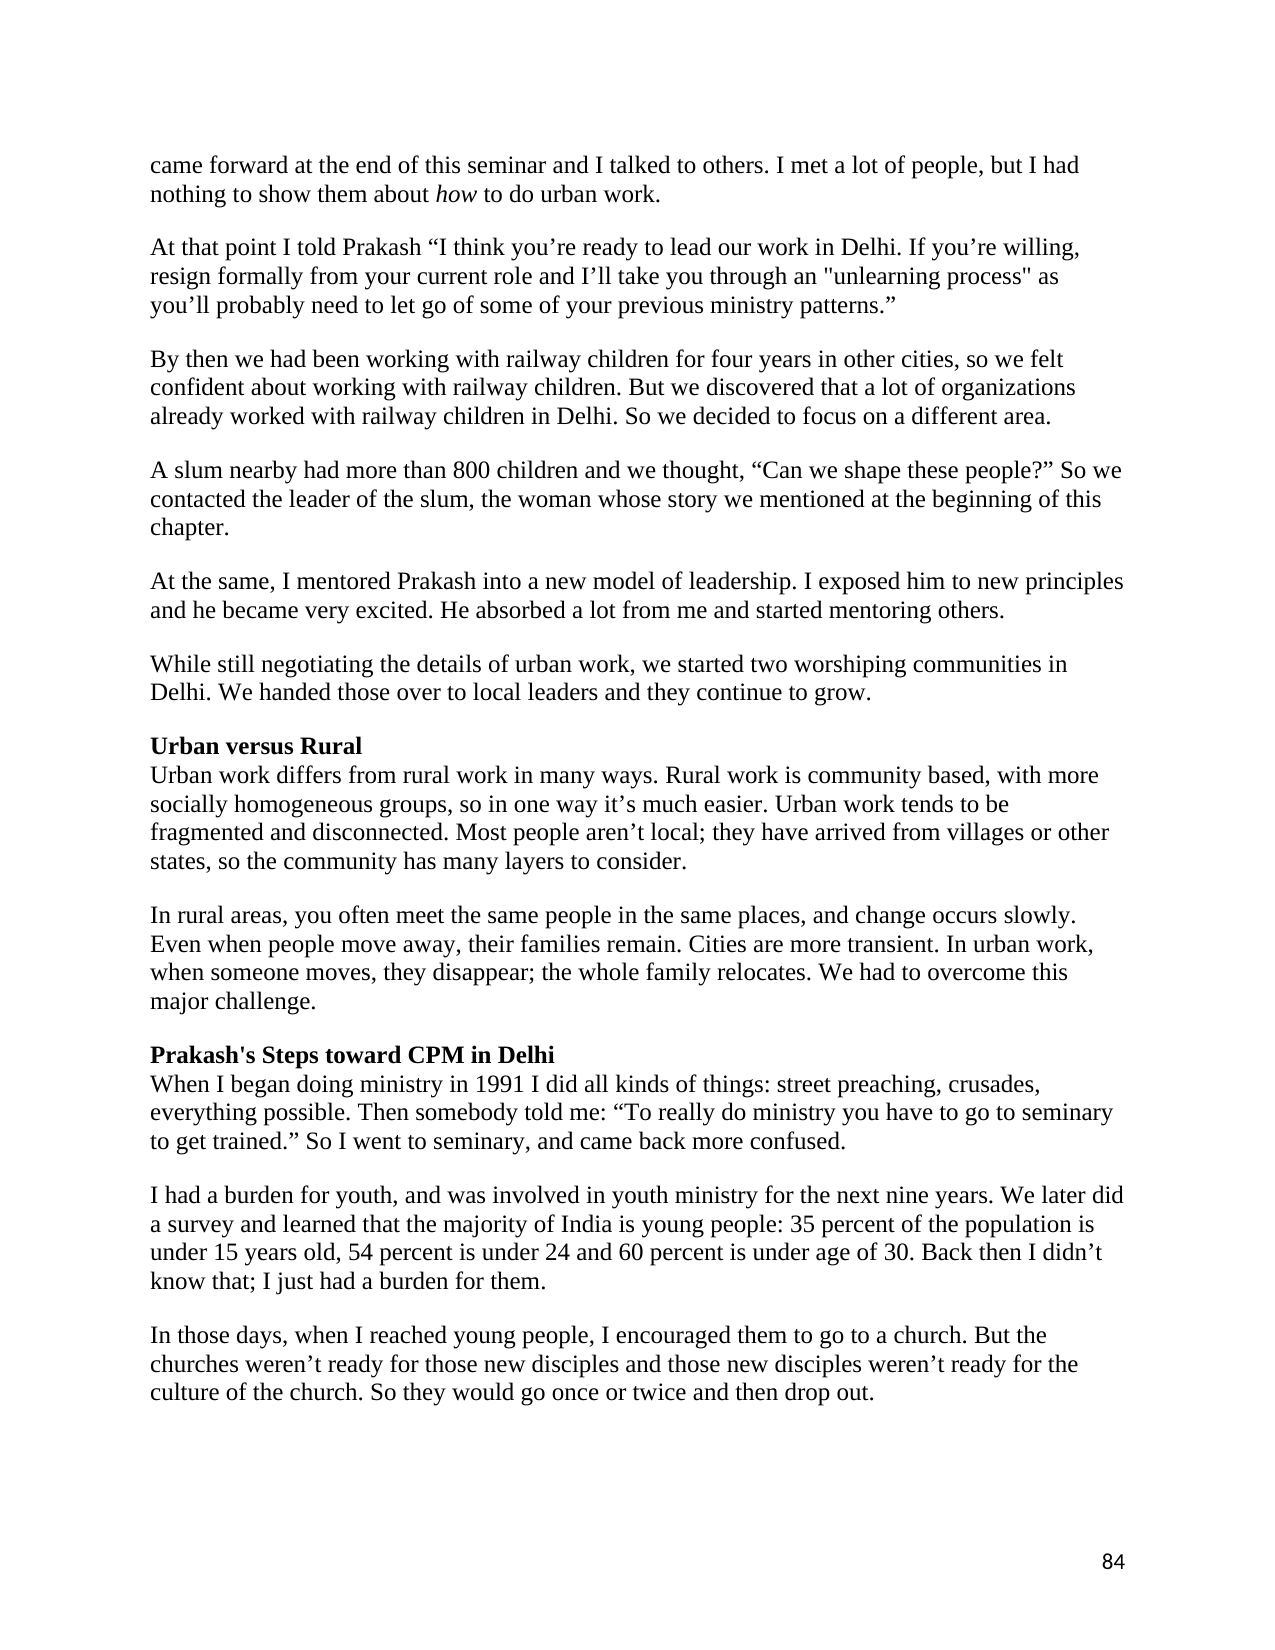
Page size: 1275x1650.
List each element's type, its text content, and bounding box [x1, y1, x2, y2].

text By then we had been working with railway children for four years in other cities, so we felt confident about working with railway children. But we discovered that a lot of organizations already worked with railway children in Delhi. So we decided to focus on a different area. [150, 344, 1125, 430]
text While still negotiating the details of urban work, we started two worshiping communities in Delhi. We handed those over to local leaders and they continue to grow. [150, 649, 1125, 706]
text At that point I told Prakash “I think you’re ready to lead our work in Delhi. If you’re willing, resign formally from your current role and I’ll take you through an "unlearning process" as you’ll probably need to let go of some of your previous ministry patterns.” [150, 232, 1125, 319]
text A slum nearby had more than 800 children and we thought, “Can we shape these people?” So we contacted the leader of the slum, the woman whose story we mentioned at the beginning of this chapter. [150, 455, 1125, 541]
text In those days, when I reached young people, I encouraged them to go to a church. But the churches weren’t ready for those new disciples and those new disciples weren’t ready for the culture of the church. So they would go once or twice and then drop out. [150, 1320, 1125, 1406]
text Prakash's Steps toward CPM in Delhi [150, 1040, 1125, 1069]
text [150, 150, 1125, 207]
text Urban work differs from rural work in many ways. Rural work is community based, with more socially homogeneous groups, so in one way it’s much easier. Urban work tends to be fragmented and disconnected. Most people aren’t local; they have arrived from villages or other states, so the community has many layers to consider. [150, 760, 1125, 875]
text I had a burden for youth, and was involved in youth ministry for the next nine years. We later did a survey and learned that the majority of India is young people: 35 percent of the population is under 15 years old, 54 percent is under 24 and 60 percent is under age of 30. Back then I didn’t know that; I just had a burden for them. [150, 1180, 1125, 1295]
text At the same, I mentored Prakash into a new model of leadership. I exposed him to new principles and he became very excited. He absorbed a lot from me and started mentoring others. [150, 566, 1125, 624]
text Urban versus Rural [150, 731, 1125, 760]
text In rural areas, you often meet the same people in the same places, and change occurs slowly. Even when people move away, their families remain. Cities are more transient. In urban work, when someone moves, they disappear; the whole family relocates. We had to overcome this major challenge. [150, 900, 1125, 1015]
text When I began doing ministry in 1991 I did all kinds of things: street preaching, crusades, everything possible. Then somebody told me: “To really do ministry you have to go to seminary to get trained.” So I went to seminary, and came back more confused. [150, 1069, 1125, 1155]
